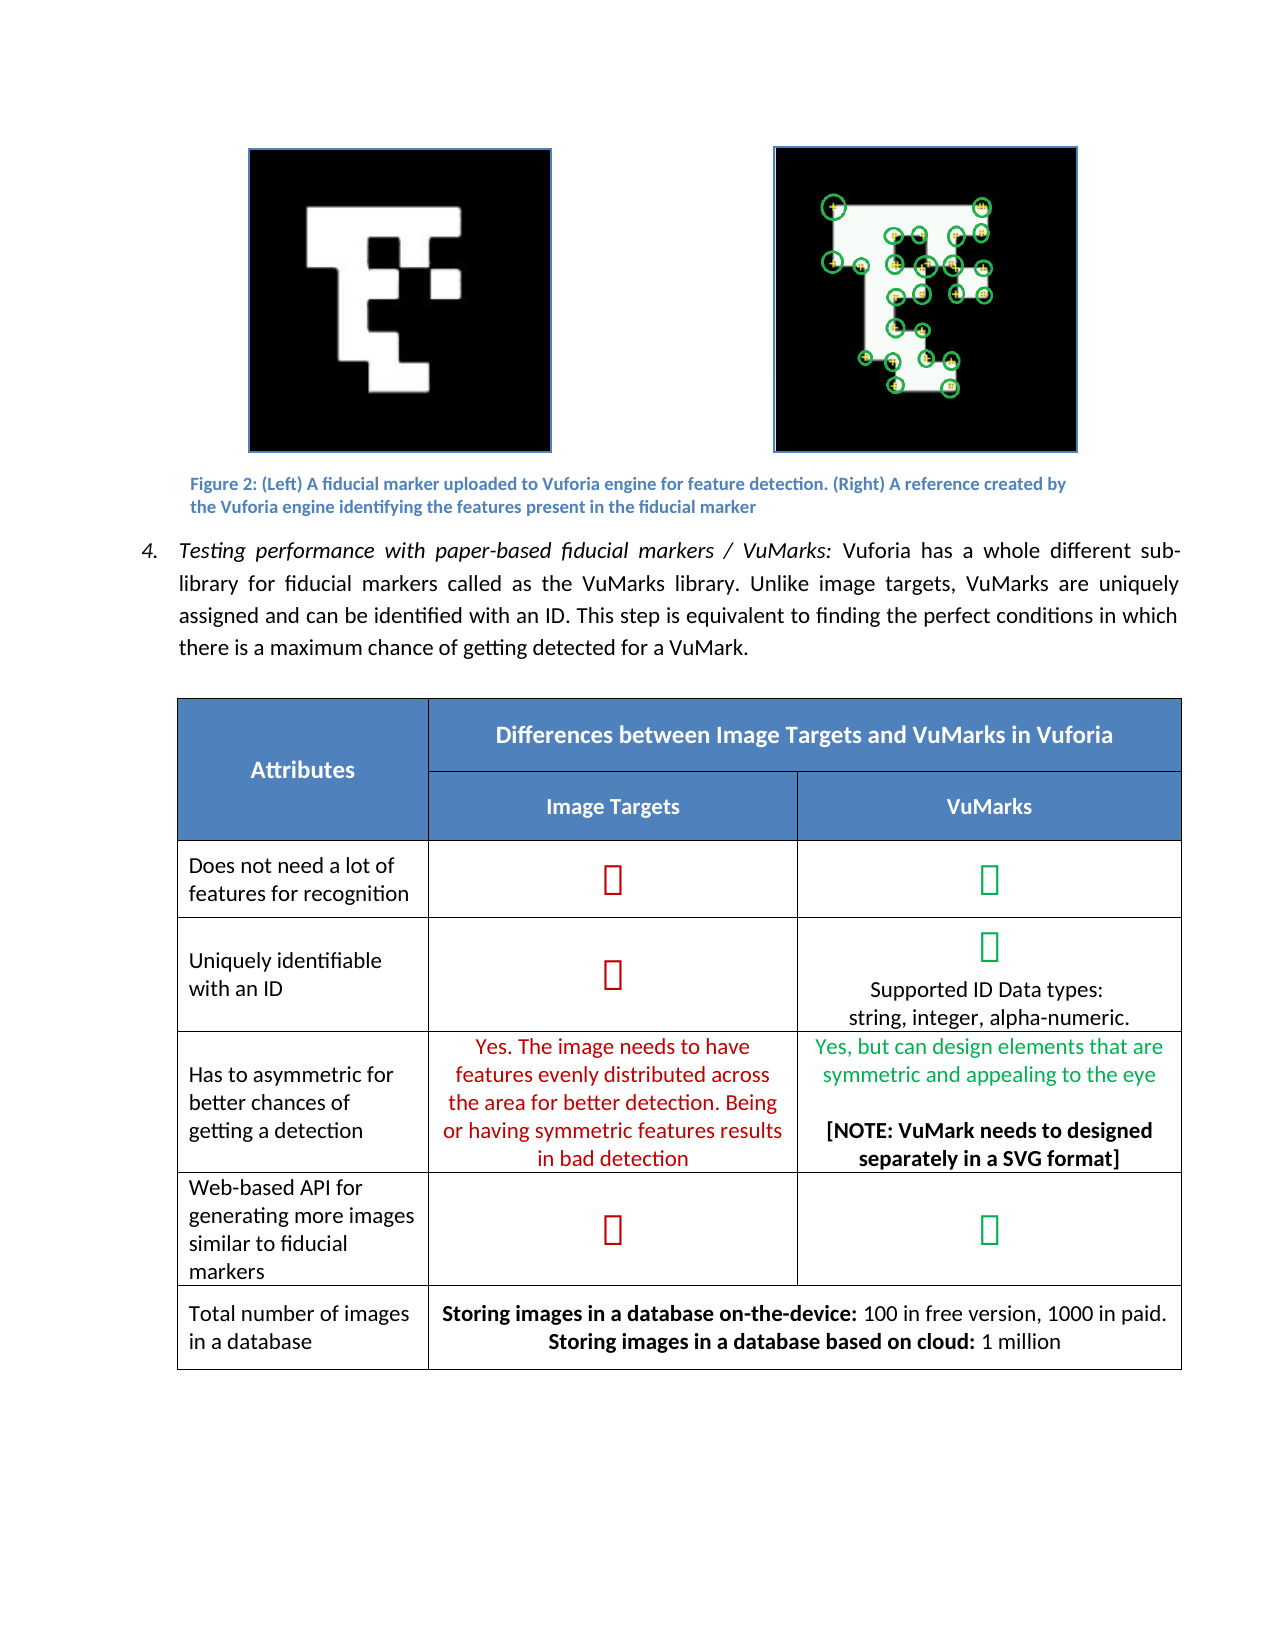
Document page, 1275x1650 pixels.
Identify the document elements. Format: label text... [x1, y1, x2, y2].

table_cell Web-based API for generating more images similar to fiducial markers [178, 1173, 428, 1285]
table_header Differences between Image Targets and VuMarks in Vuforia [429, 699, 1181, 771]
table_cell Yes. The image needs to have features evenly distributed across the area for better detection. Being or having symmetric features results in bad detection [429, 1032, 797, 1172]
table_cell  [798, 1173, 1181, 1285]
table_cell  [798, 841, 1181, 917]
table_cell  [429, 1173, 797, 1285]
table_cell Does not need a lot of features for recognition [178, 841, 428, 917]
table_cell  [429, 841, 797, 917]
table_cell Has to asymmetric for better chances of getting a detection [178, 1032, 428, 1172]
table_cell Uniquely identifiable with an ID [178, 918, 428, 1031]
picture [775, 148, 1076, 451]
table_cell Yes, but can design elements that are symmetric and appealing to the eye [NOTE: VuMark needs to designed separately in a SVG format] [798, 1032, 1181, 1172]
table_cell  [429, 918, 797, 1031]
picture [250, 150, 550, 451]
table_cell VuMarks [798, 772, 1181, 840]
list Testing performance with paper-based fiducial markers / VuMarks: Vuforia has a whole different sub-library for fiducial markers called as the VuMarks library. Unlike image targets, VuMarks are uniquely assigned and can be identified with an ID. This step is equivalent to finding the perfect conditions in which there is a maximum chance of getting detected for a VuMark. [141, 537, 1181, 661]
table_cell Image Targets [429, 772, 797, 840]
table_cell  Supported ID Data types: string, integer, alpha-numeric. [798, 918, 1181, 1031]
table_cell Total number of images in a database [178, 1286, 428, 1369]
table_header Attributes [178, 699, 428, 840]
table_cell Storing images in a database on-the-device: 100 in free version, 1000 in paid. Storing images in a database based on cloud: 1 million [429, 1286, 1181, 1369]
